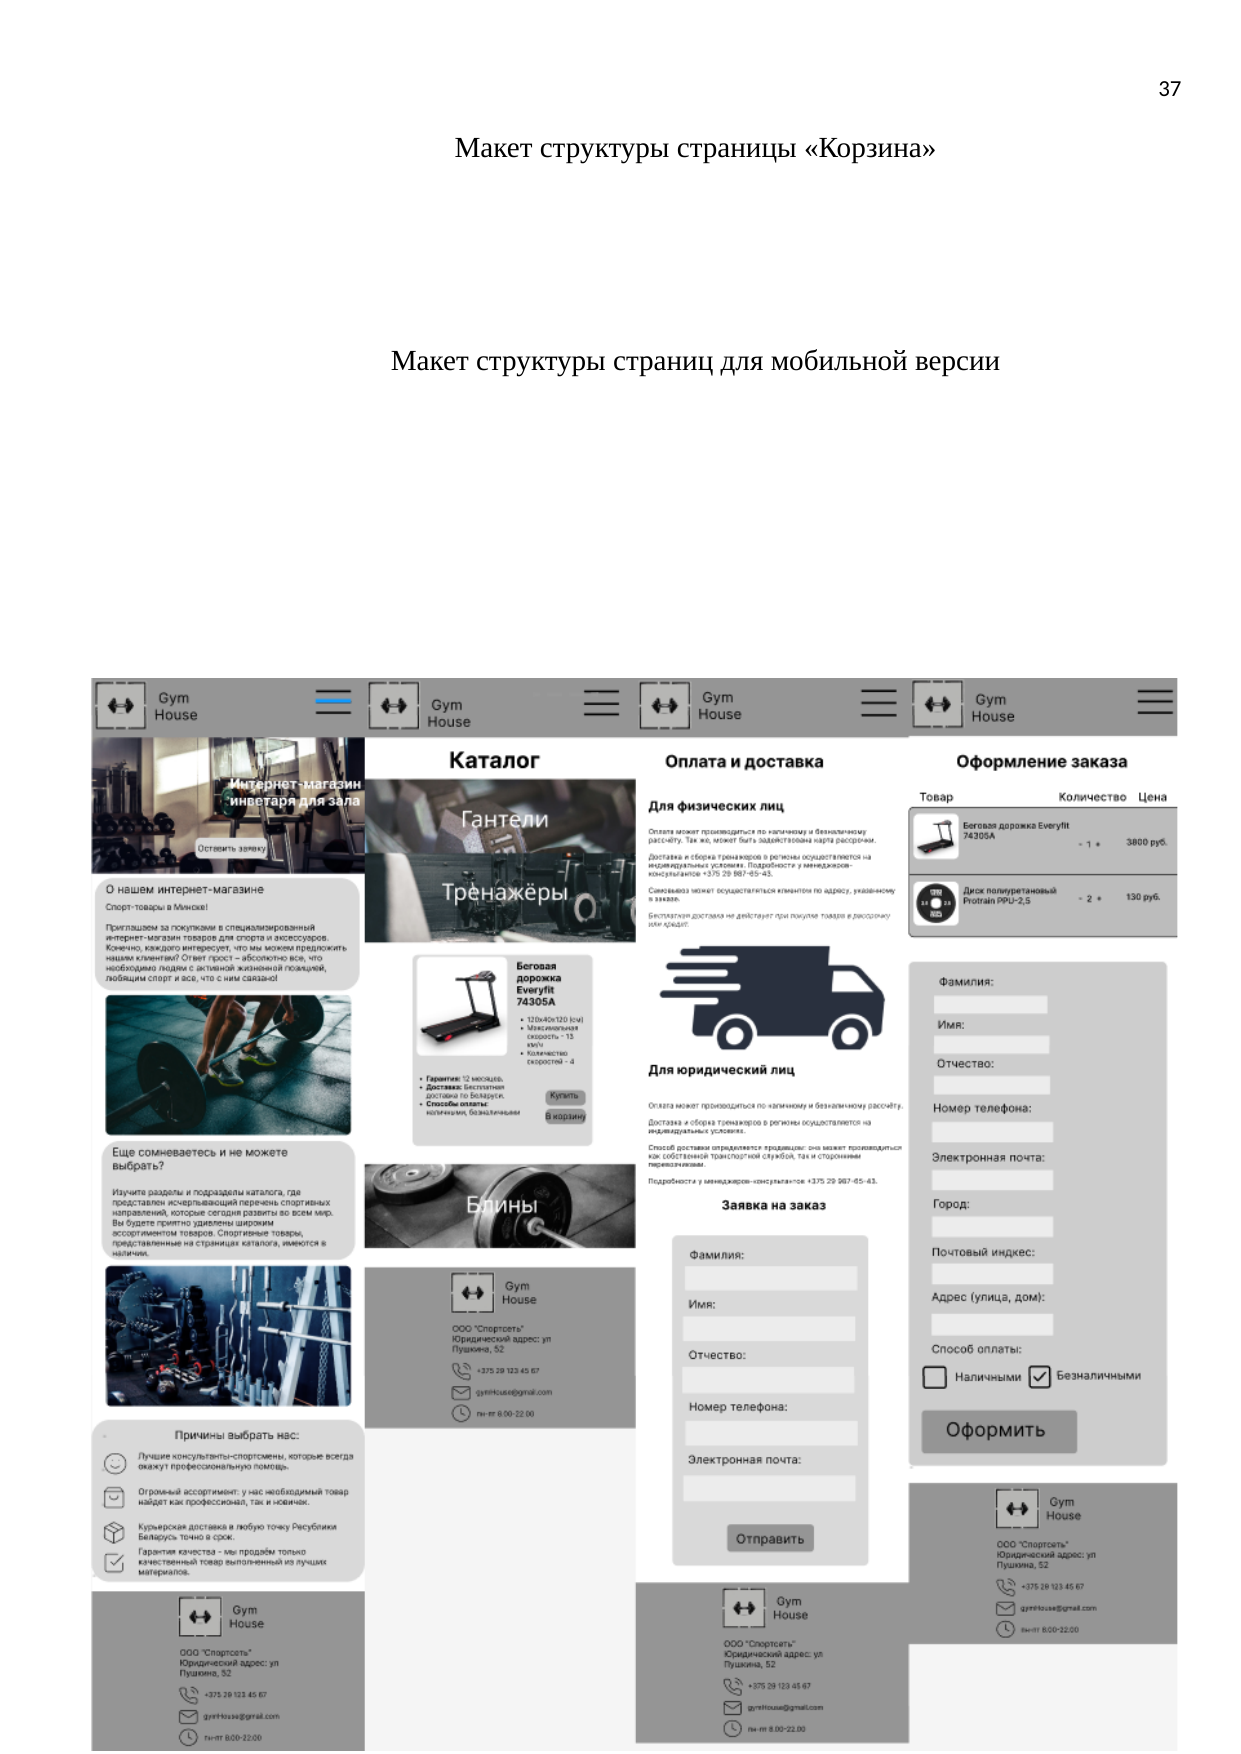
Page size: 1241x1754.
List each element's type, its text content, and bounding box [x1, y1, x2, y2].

picture [90, 678, 1177, 1750]
text Макет структуры страниц для мобильной версии [136, 343, 1181, 377]
text Макет структуры страницы «Корзина» [136, 130, 1181, 163]
